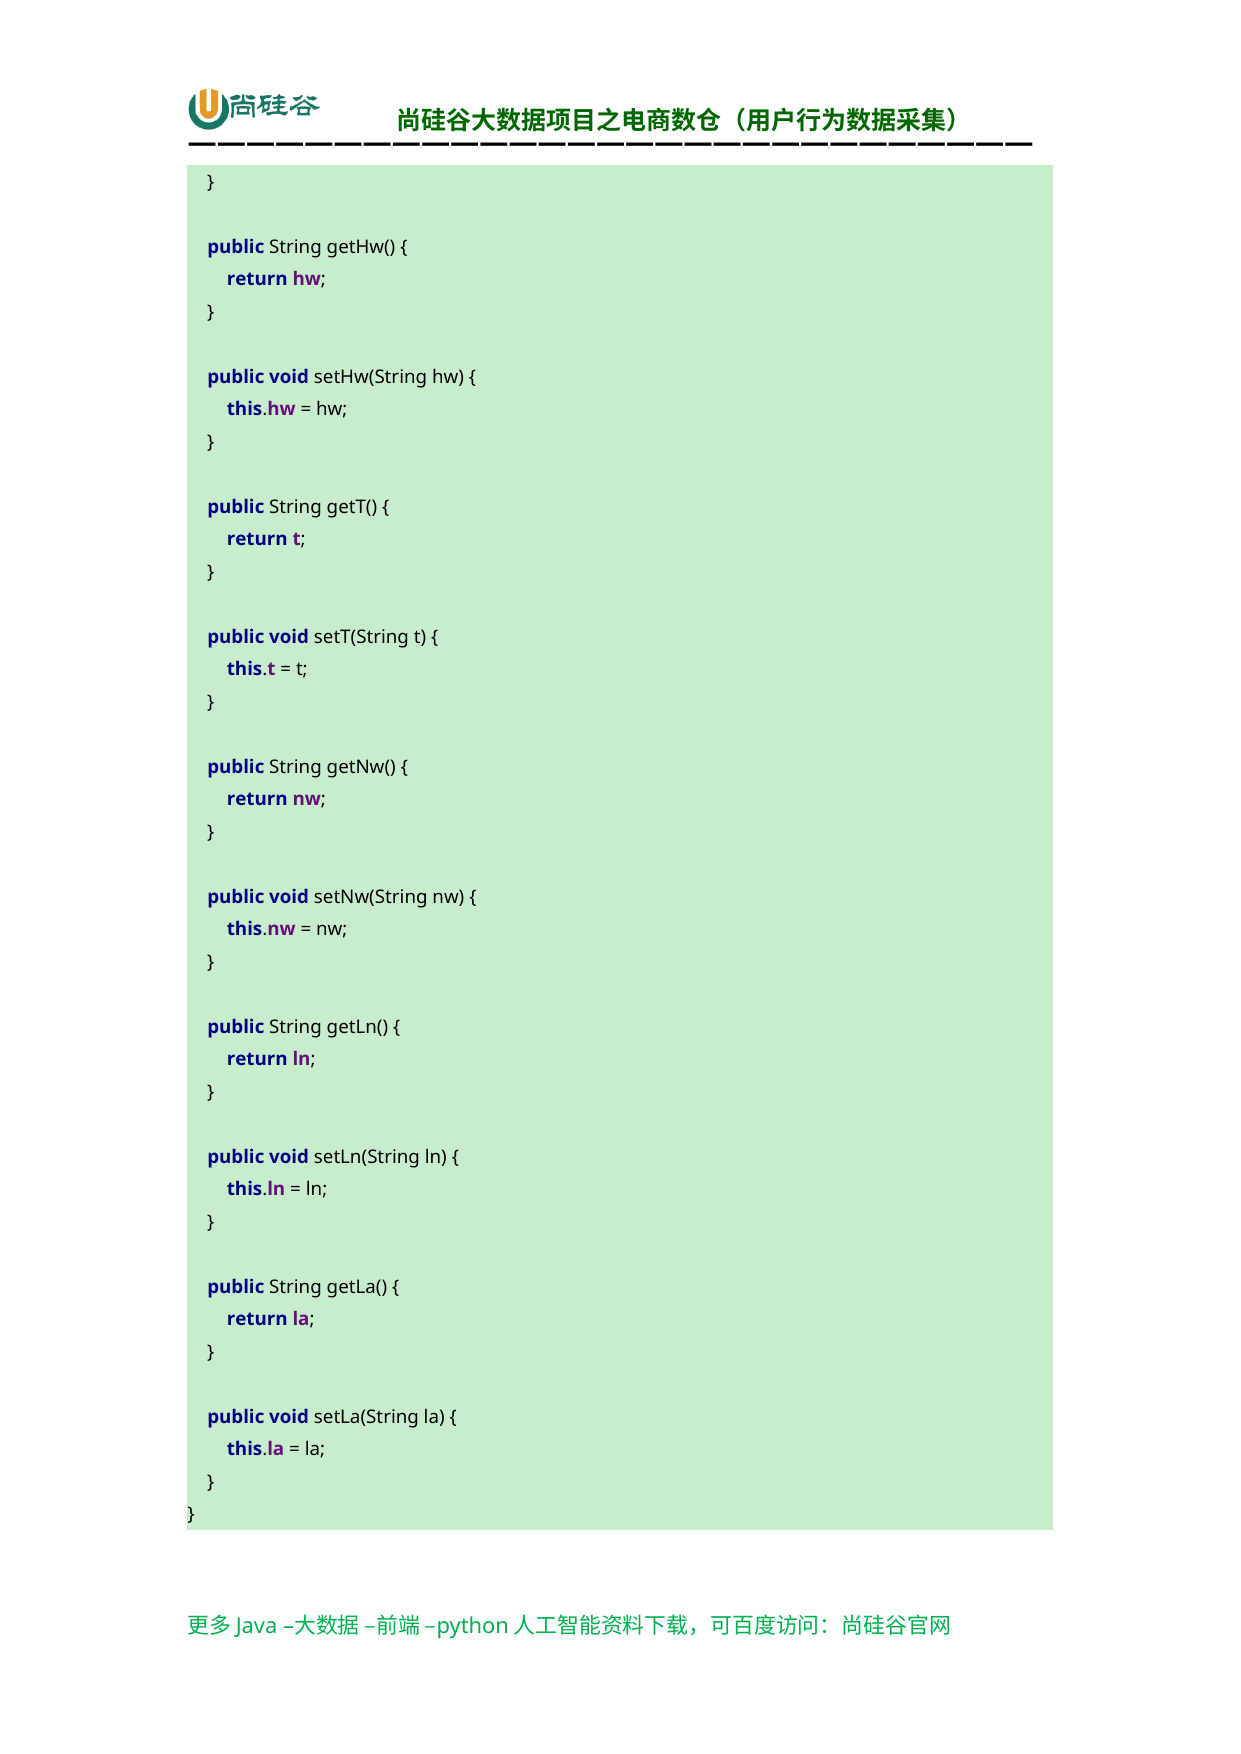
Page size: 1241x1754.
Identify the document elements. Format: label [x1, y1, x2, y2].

picture [187, 88, 320, 130]
text [187, 165, 1053, 1530]
